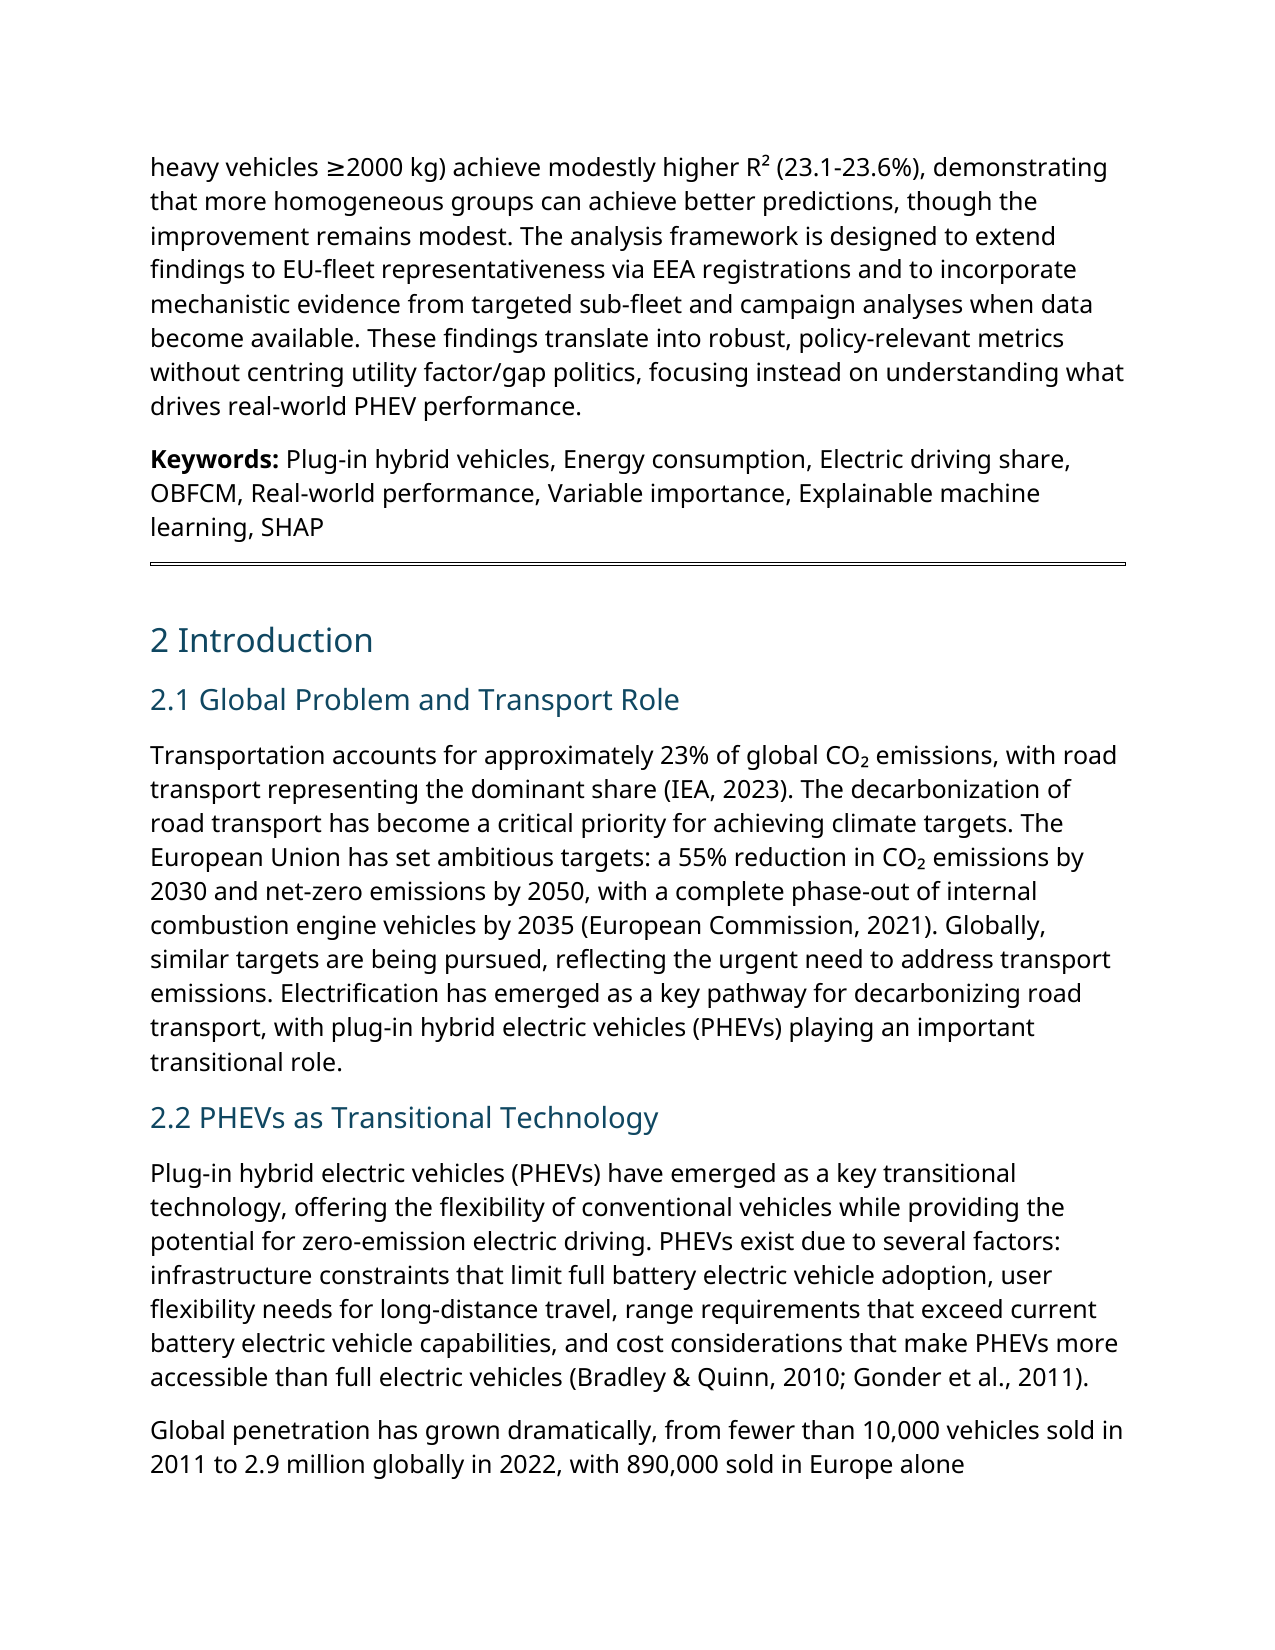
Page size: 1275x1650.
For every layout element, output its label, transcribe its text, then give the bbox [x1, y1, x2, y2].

subtitle 2.2 PHEVs as Transitional Technology [150, 1097, 1125, 1137]
subtitle 2.1 Global Problem and Transport Role [150, 679, 1125, 719]
text Plug-in hybrid electric vehicles (PHEVs) have emerged as a key transitional technology, offering the flexibility of conventional vehicles while providing the potential for zero-emission electric driving. PHEVs exist due to several factors: infrastructure constraints that limit full battery electric vehicle adoption, user flexibility needs for long-distance travel, range requirements that exceed current battery electric vehicle capabilities, and cost considerations that make PHEVs more accessible than full electric vehicles (Bradley & Quinn, 2010; Gonder et al., 2011). [150, 1155, 1125, 1394]
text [150, 150, 1125, 422]
text Keywords: Plug-in hybrid vehicles, Energy consumption, Electric driving share, OBFCM, Real-world performance, Variable importance, Explainable machine learning, SHAP [150, 441, 1125, 543]
text Transportation accounts for approximately 23% of global CO₂ emissions, with road transport representing the dominant share (IEA, 2023). The decarbonization of road transport has become a critical priority for achieving climate targets. The European Union has set ambitious targets: a 55% reduction in CO₂ emissions by 2030 and net-zero emissions by 2050, with a complete phase-out of internal combustion engine vehicles by 2035 (European Commission, 2021). Globally, similar targets are being pursued, reflecting the urgent need to address transport emissions. Electrification has emerged as a key pathway for decarbonizing road transport, with plug-in hybrid electric vehicles (PHEVs) playing an important transitional role. [150, 738, 1125, 1078]
subtitle 2 Introduction [150, 617, 1125, 662]
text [150, 1413, 1125, 1481]
